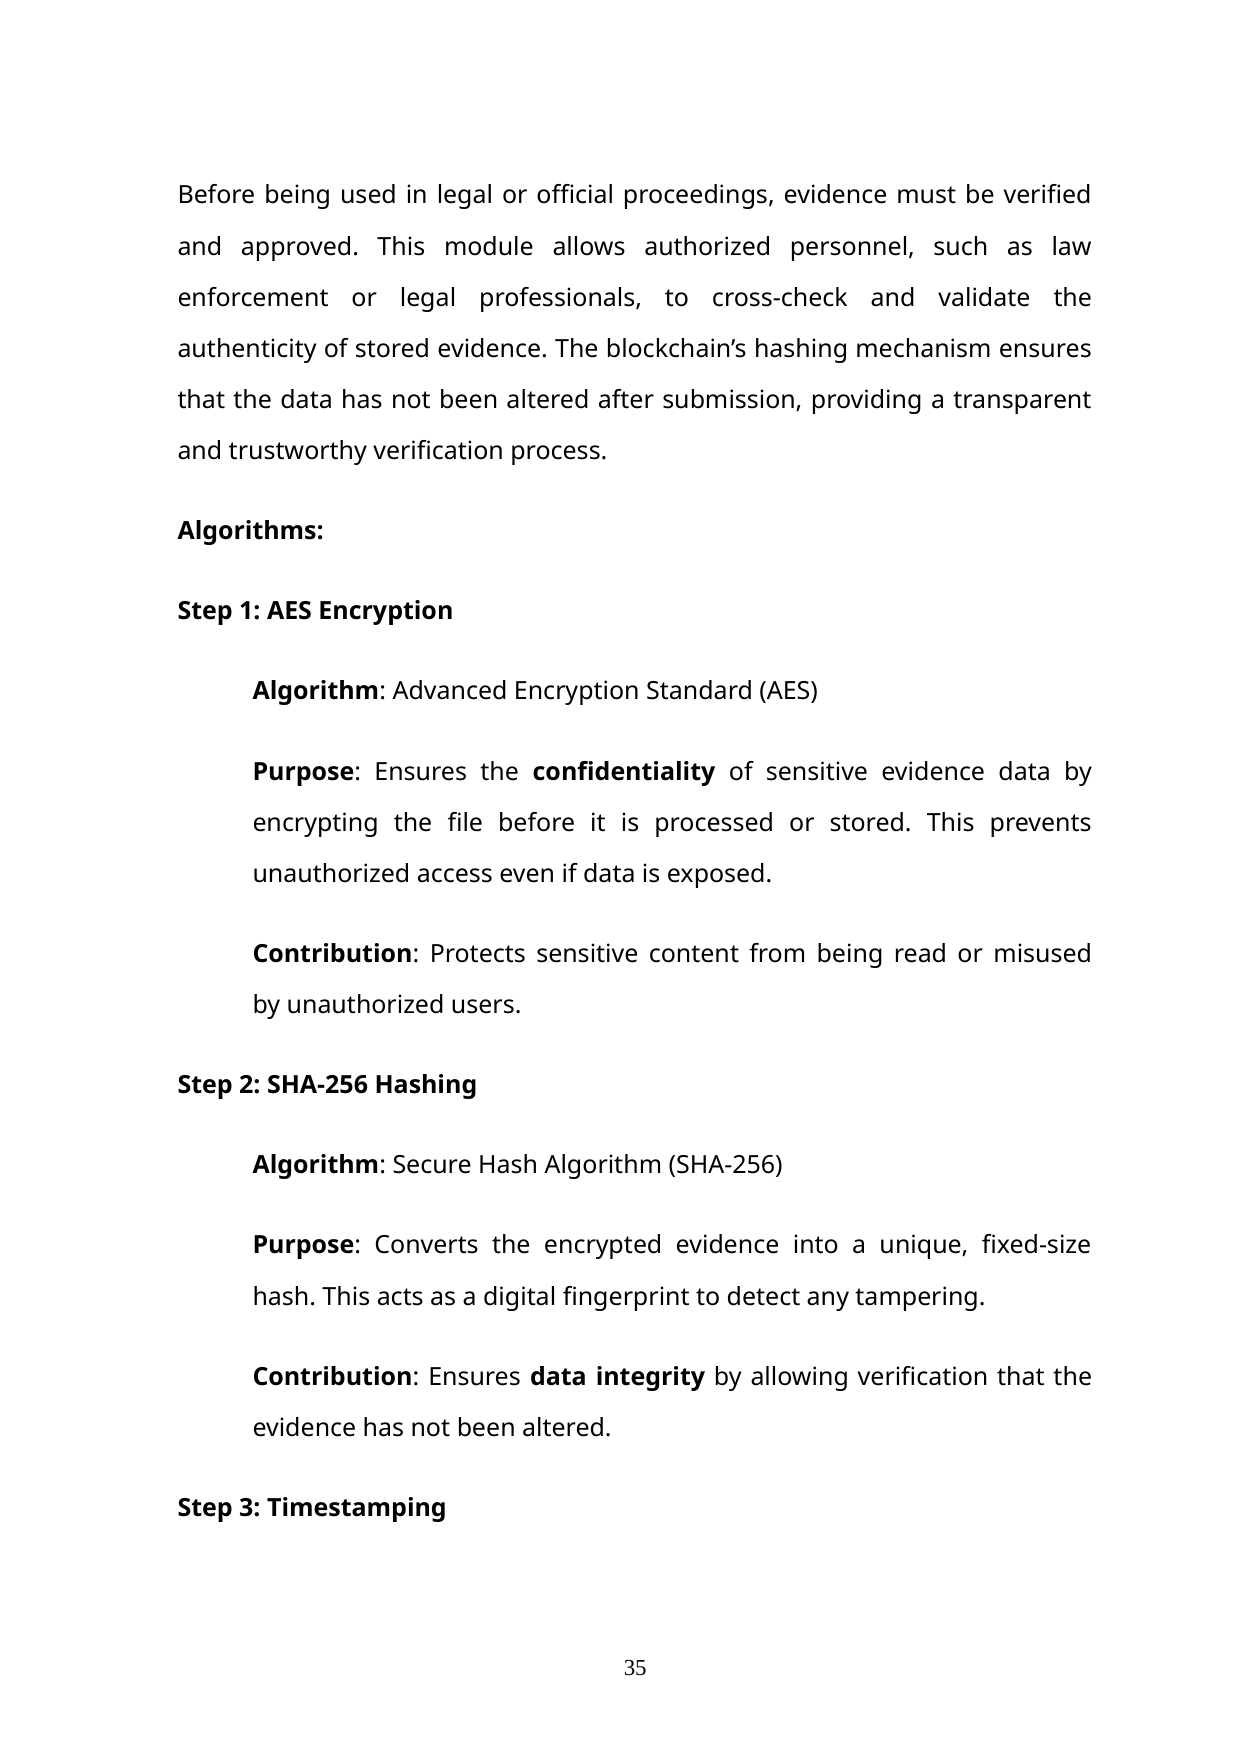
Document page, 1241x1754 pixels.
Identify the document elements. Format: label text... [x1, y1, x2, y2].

text Purpose: Ensures the confidentiality of sensitive evidence data by encrypting the file before it is processed or stored. This prevents unauthorized access even if data is exposed. [252, 753, 1092, 889]
text Step 2: SHA-256 Hashing [177, 1067, 1092, 1101]
text Contribution: Ensures data integrity by allowing verification that the evidence has not been altered. [252, 1358, 1092, 1443]
text Algorithm: Secure Hash Algorithm (SHA-256) [252, 1147, 1092, 1181]
text Algorithm: Advanced Encryption Standard (AES) [252, 673, 1092, 707]
text Purpose: Converts the encrypted evidence into a unique, fixed-size hash. This acts as a digital fingerprint to detect any tampering. [252, 1227, 1092, 1312]
text Before being used in legal or official proceedings, evidence must be verified and approved. This module allows authorized personnel, such as law enforcement or legal professionals, to cross-check and validate the authenticity of stored evidence. The blockchain’s hashing mechanism ensures that the data has not been altered after submission, providing a transparent and trustworthy verification process. [177, 177, 1092, 466]
text Step 3: Timestamping [177, 1490, 1092, 1524]
text Step 1: AES Encryption [177, 593, 1092, 627]
text Contribution: Protects sensitive content from being read or misused by unauthorized users. [252, 936, 1092, 1021]
text Algorithms: [177, 513, 1092, 547]
